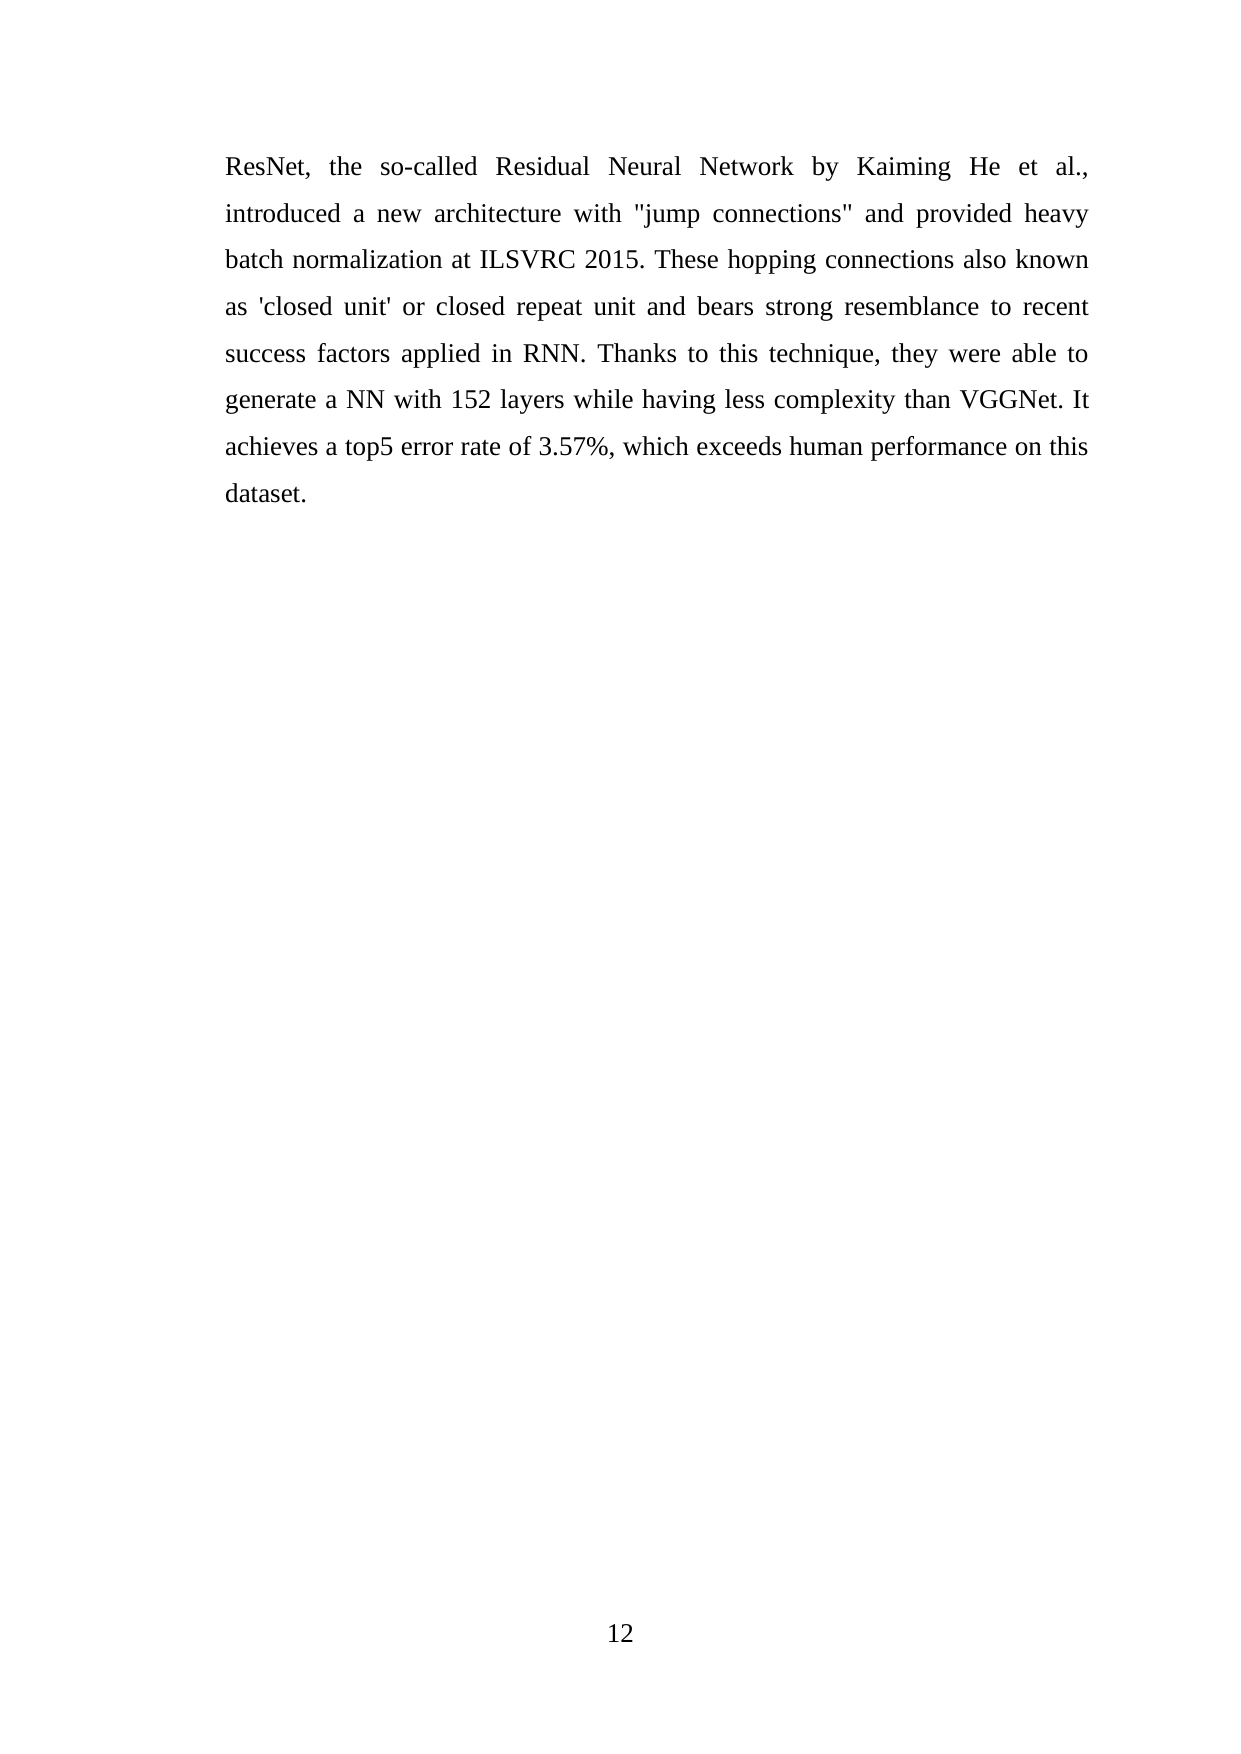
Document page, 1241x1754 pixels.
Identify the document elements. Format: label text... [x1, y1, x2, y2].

text ResNet, the so-called Residual Neural Network by Kaiming He et al., introduced a new architecture with "jump connections" and provided heavy batch normalization at ILSVRC 2015. These hopping connections also known as 'closed unit' or closed repeat unit and bears strong resemblance to recent success factors applied in RNN. Thanks to this technique, they were able to generate a NN with 152 layers while having less complexity than VGGNet. It achieves a top5 error rate of 3.57%, which exceeds human performance on this dataset. [225, 150, 1090, 508]
